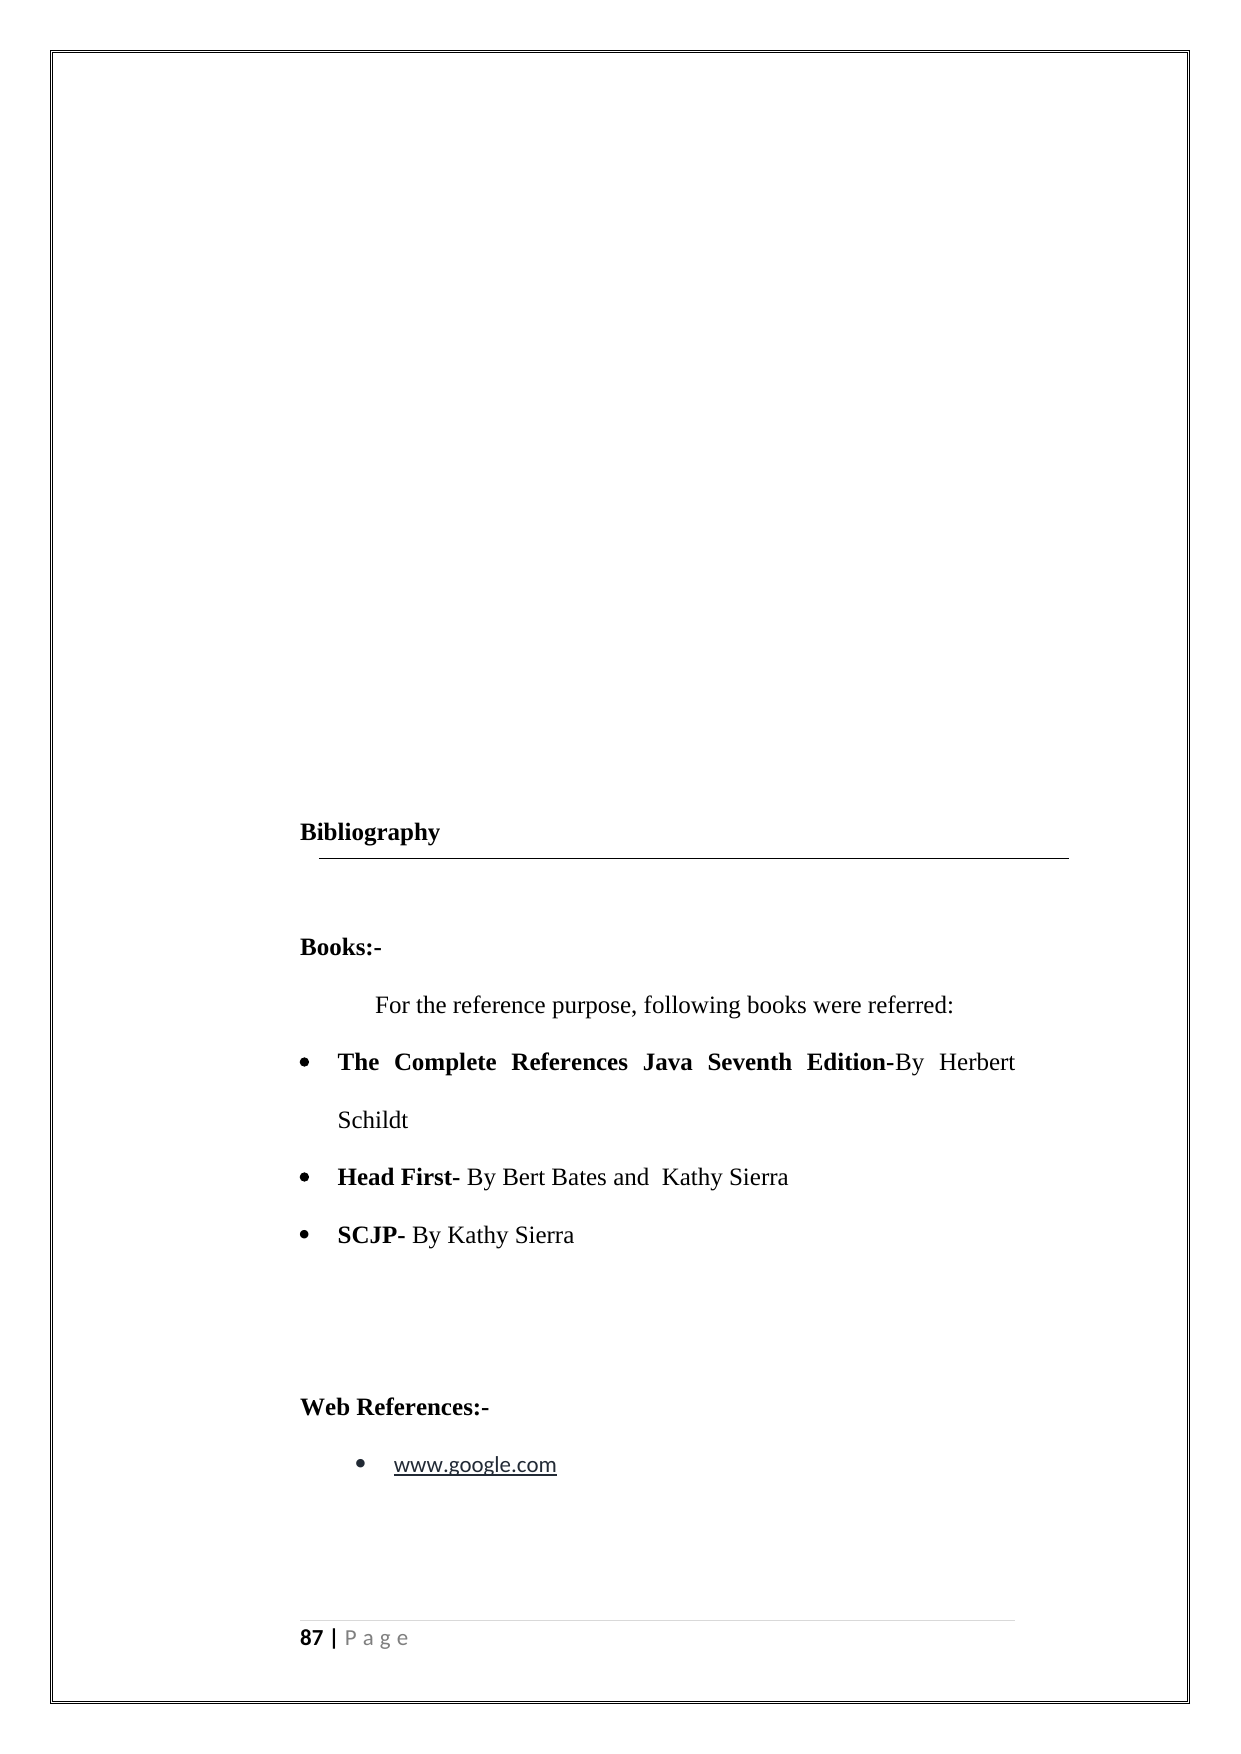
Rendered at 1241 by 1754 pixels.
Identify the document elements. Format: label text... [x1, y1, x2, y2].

text Books:- [300, 932, 1015, 961]
list Head First- By Bert Bates and Kathy Sierra [300, 1162, 1015, 1191]
text For the reference purpose, following books were referred: [375, 990, 1015, 1019]
list www.google.com [356, 1450, 1015, 1478]
list SCJP- By Kathy Sierra [300, 1220, 1015, 1249]
list The Complete References Java Seventh Edition-By Herbert Schildt [300, 1047, 1015, 1134]
text Bibliography [300, 817, 1015, 846]
text Web References:- [300, 1392, 1015, 1421]
